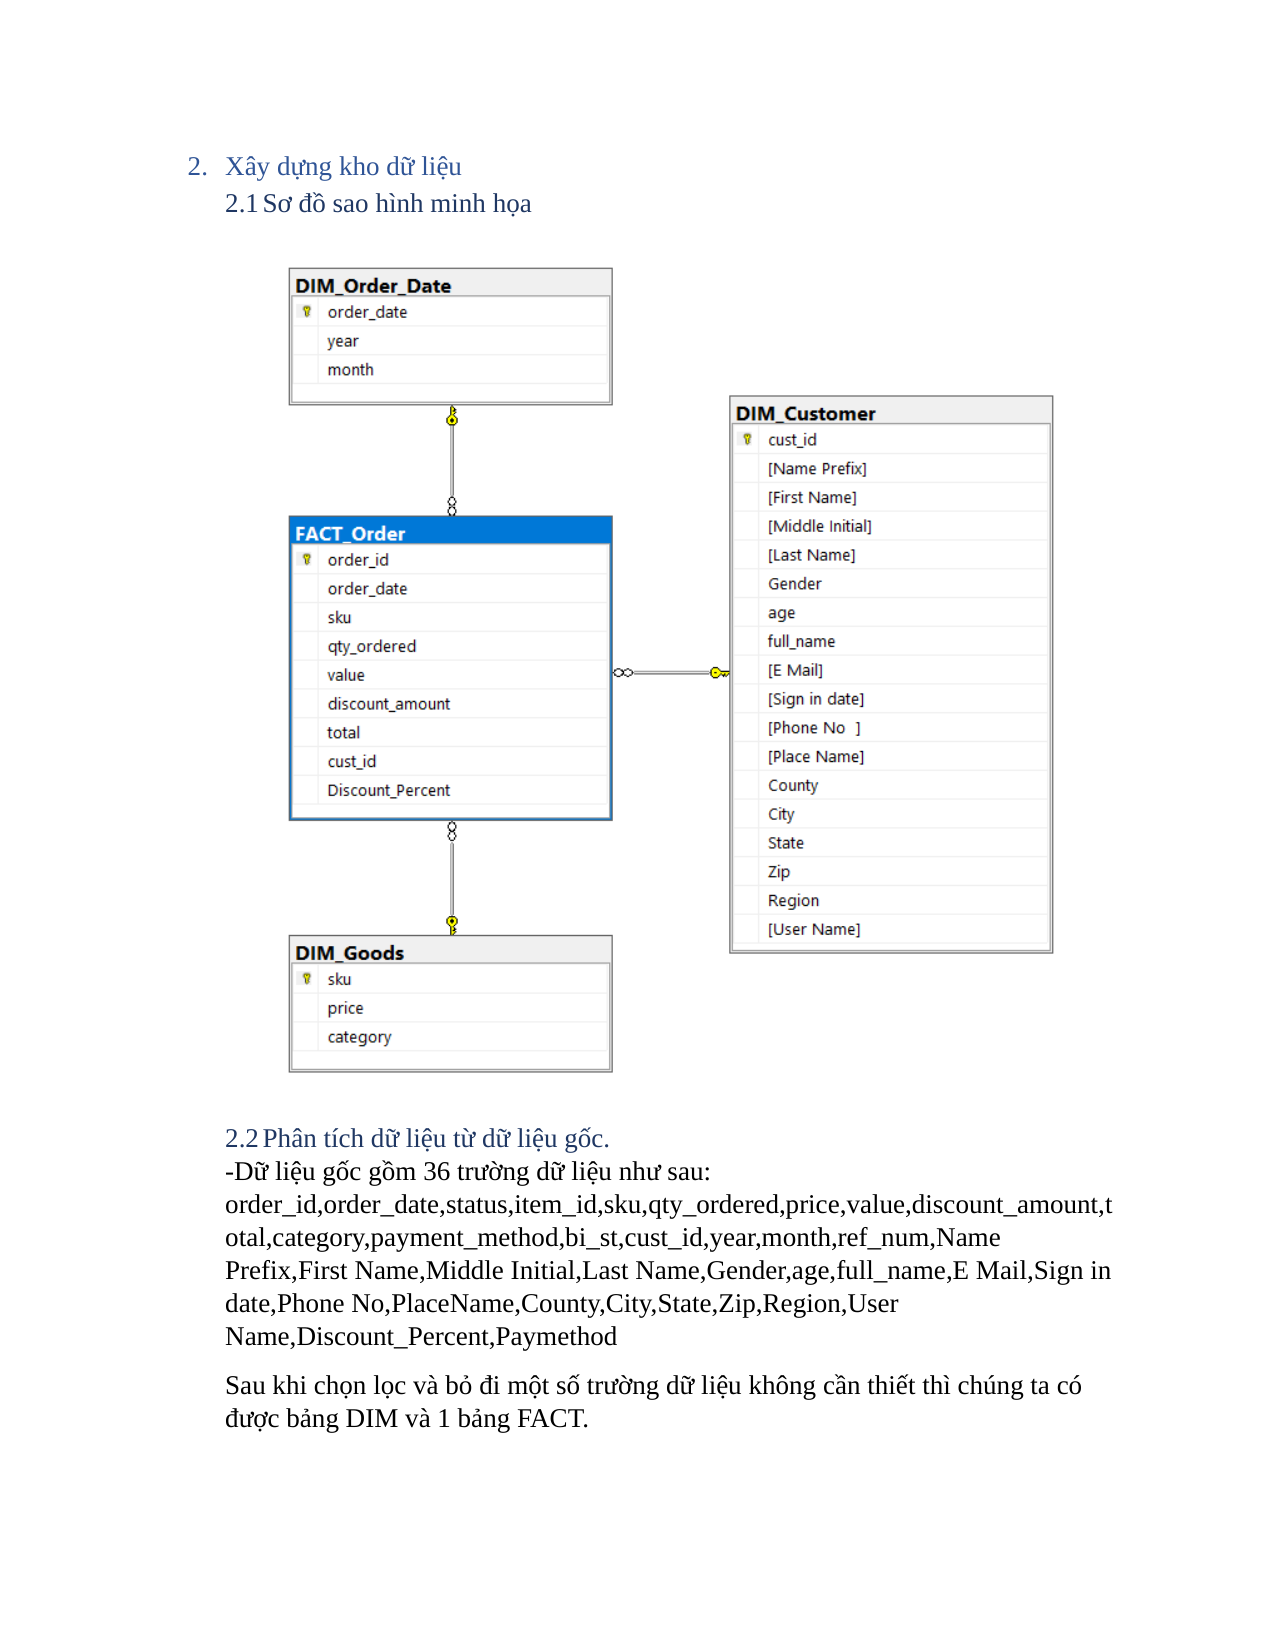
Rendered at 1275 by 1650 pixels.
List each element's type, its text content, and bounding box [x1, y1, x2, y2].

subtitle Phân tích dữ liệu từ dữ liệu gốc. [225, 1122, 1125, 1153]
text -Dữ liệu gốc gồm 36 trường dữ liệu như sau: order_id,order_date,status,item_id,sku,qty_ordered,price,value,discount_amount,total,category,payment_method,bi_st,cust_id,year,month,ref_num,Name Prefix,First Name,Middle Initial,Last Name,Gender,age,full_name,E Mail,Sign in date,Phone No,PlaceName,County,City,State,Zip,Region,User Name,Discount_Percent,Paymethod [225, 1155, 1125, 1351]
picture [225, 220, 1090, 1104]
text Sau khi chọn lọc và bỏ đi một số trường dữ liệu không cần thiết thì chúng ta có được bảng DIM và 1 bảng FACT. [225, 1369, 1125, 1433]
subtitle Xây dựng kho dữ liệu [187, 150, 1125, 181]
subtitle Sơ đồ sao hình minh họa [225, 187, 1125, 218]
